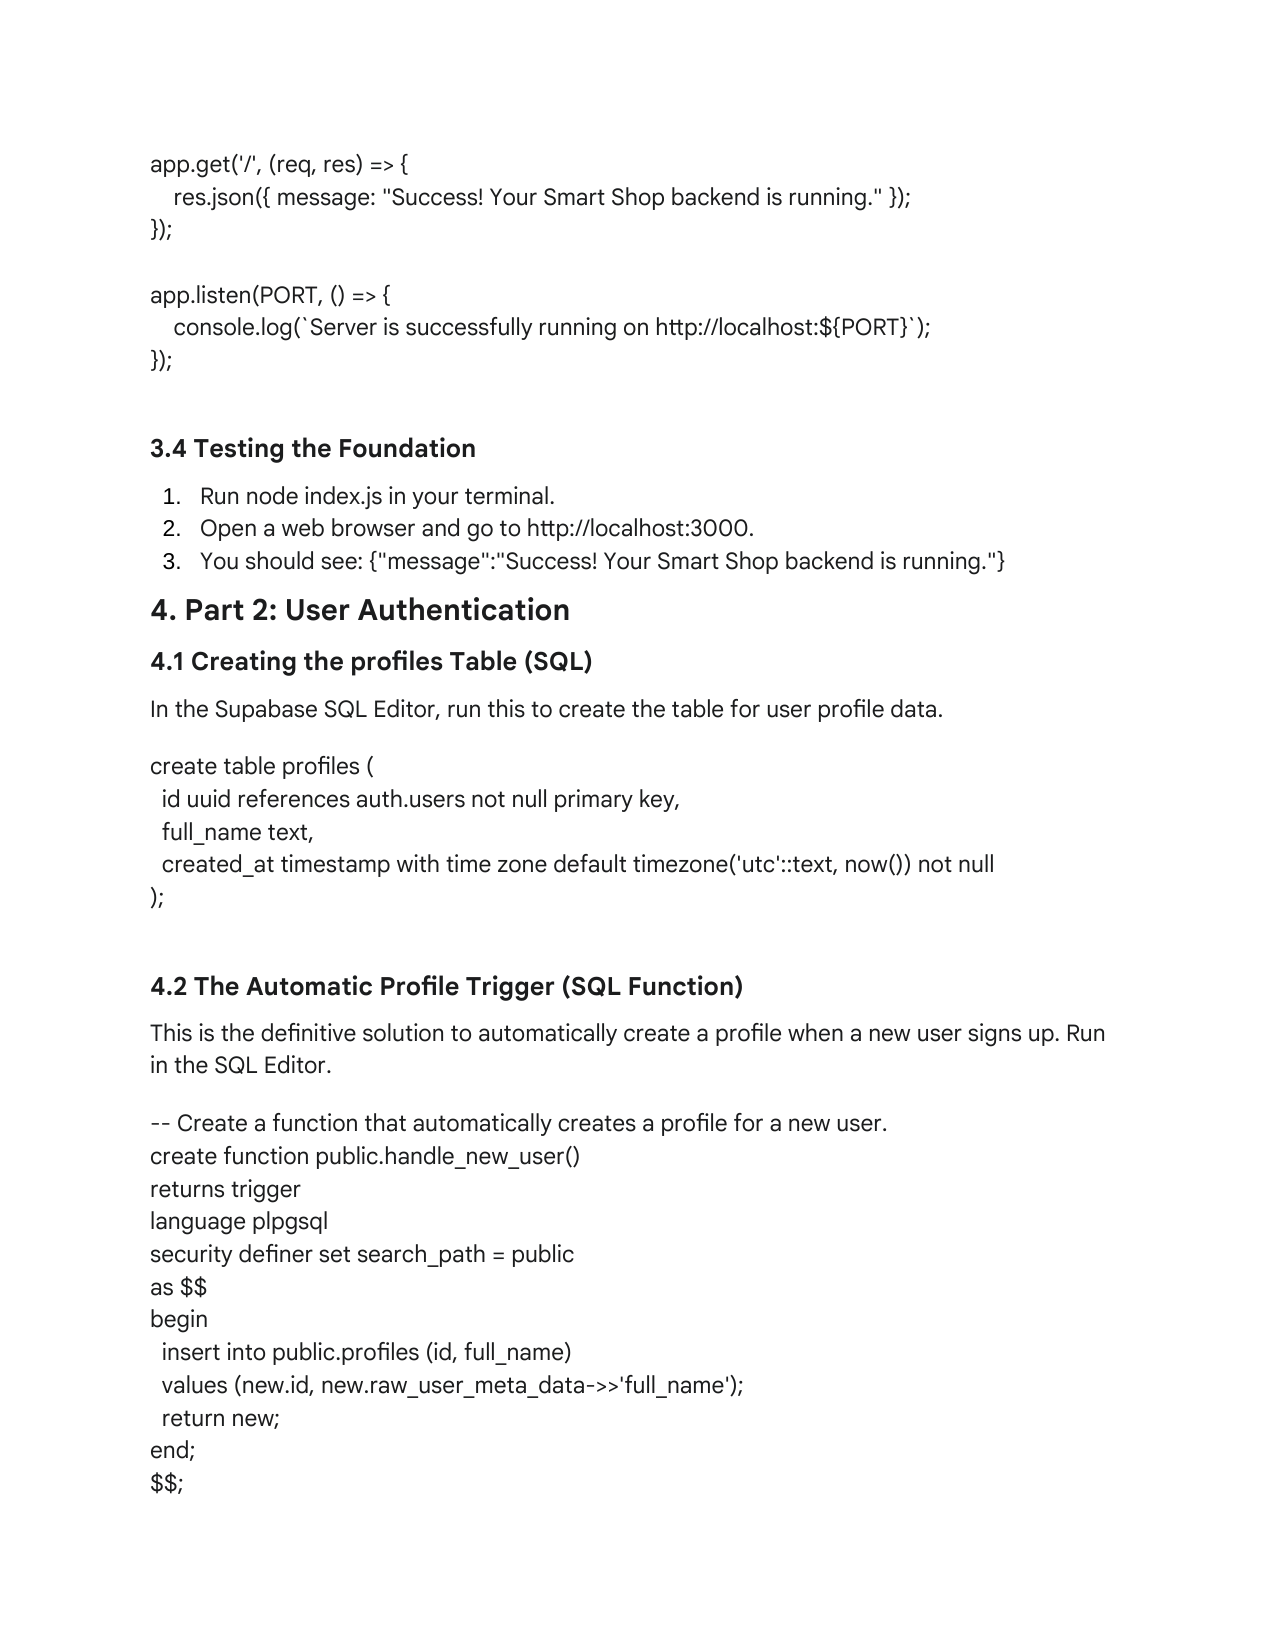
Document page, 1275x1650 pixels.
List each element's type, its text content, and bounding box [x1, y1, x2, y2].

list Run node index.js in your terminal. [162, 482, 1125, 511]
subtitle 4. Part 2: User Authentication [150, 592, 1125, 629]
list Open a web browser and go to http://localhost:3000. [162, 514, 1125, 543]
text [150, 1109, 1125, 1498]
text This is the definitive solution to automatically create a profile when a new user signs up. Run in the SQL Editor. [150, 1019, 1125, 1081]
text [150, 150, 1125, 405]
text In the Supabase SQL Editor, run this to create the table for user profile data. [150, 695, 1125, 724]
text create table profiles ( id uuid references auth.users not null primary key, full_name text, created_at timestamp with time zone default timezone('utc'::text, now()) not null ); [150, 753, 1125, 942]
subtitle 4.1 Creating the profiles Table (SQL) [150, 647, 1125, 678]
subtitle 4.2 The Automatic Profile Trigger (SQL Function) [150, 971, 1125, 1002]
subtitle 3.4 Testing the Foundation [150, 434, 1125, 465]
list You should see: {"message":"Success! Your Smart Shop backend is running."} [162, 547, 1125, 576]
